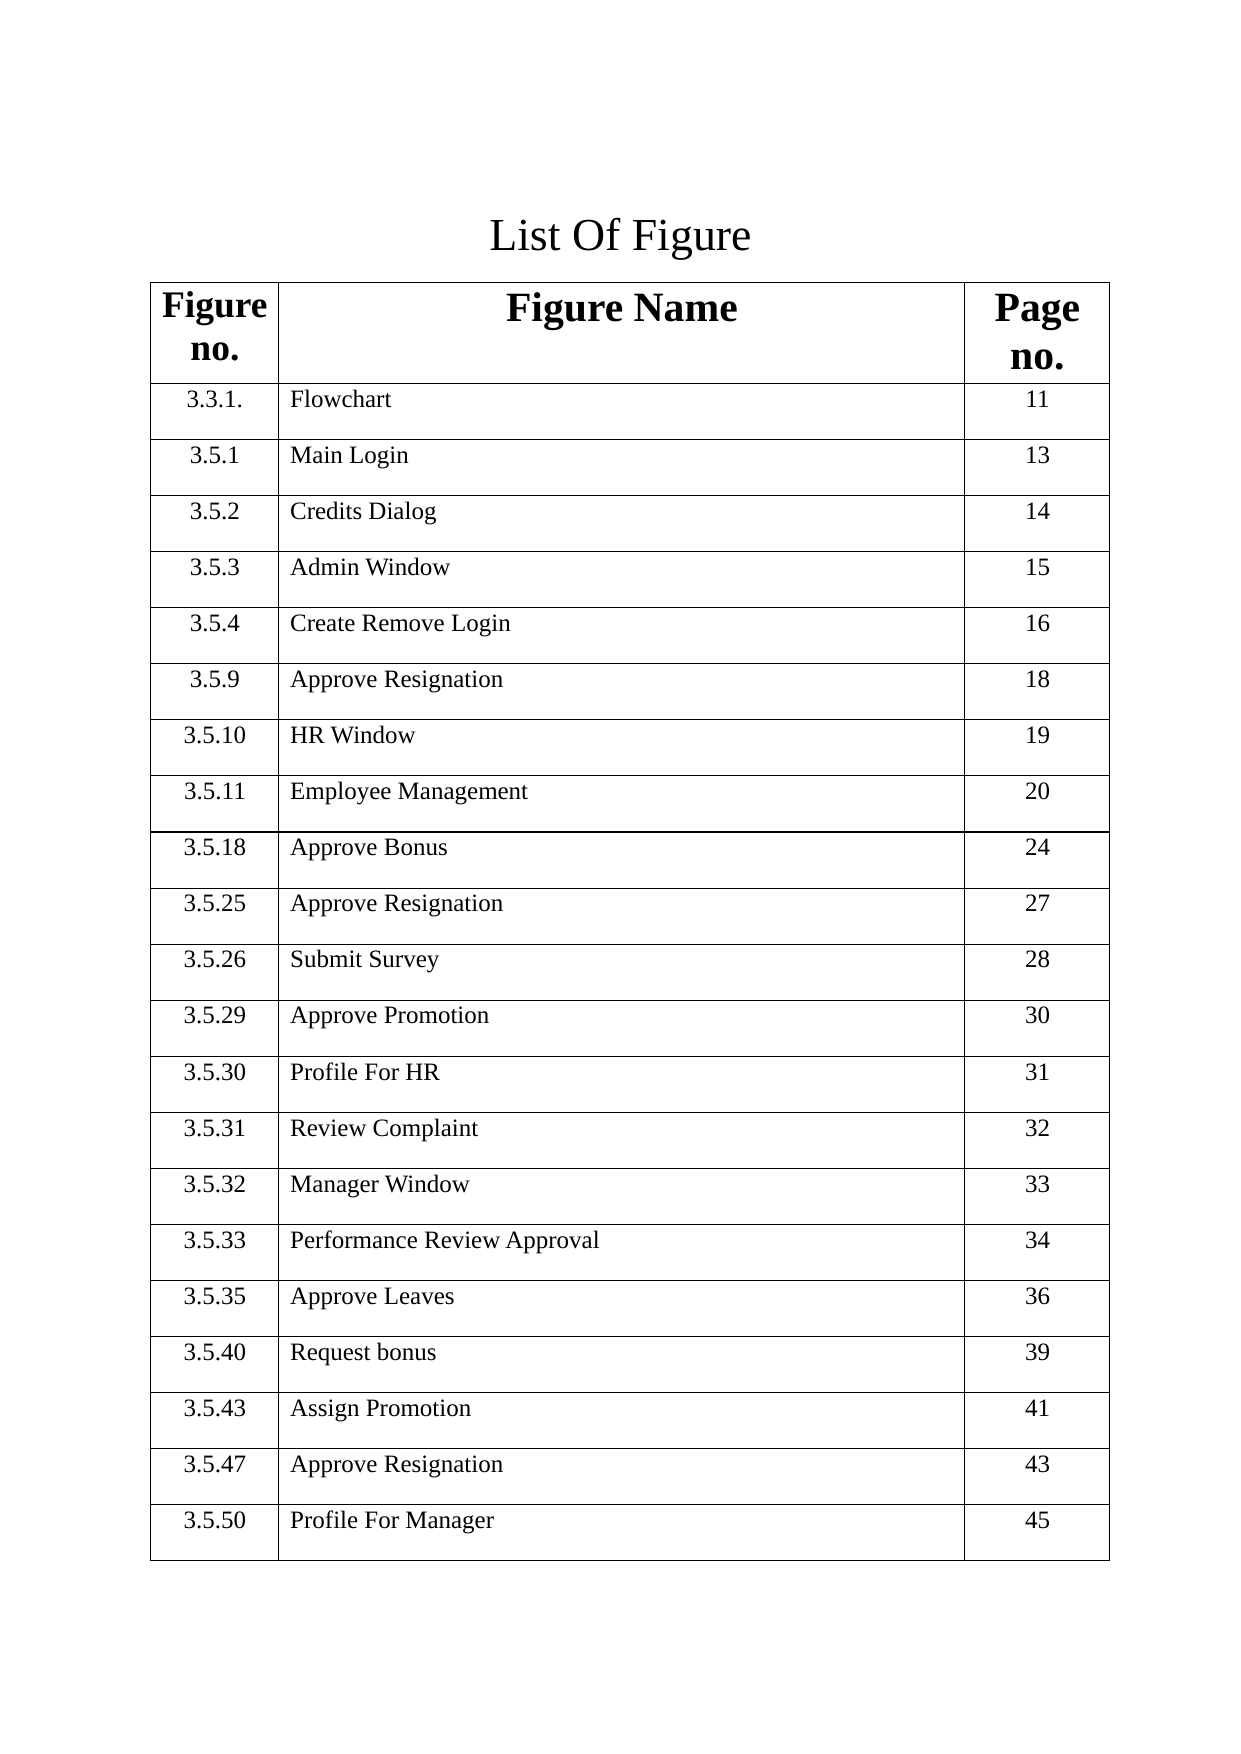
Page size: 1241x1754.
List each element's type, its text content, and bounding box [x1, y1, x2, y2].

table_cell 3.5.50 [151, 1505, 278, 1560]
table_cell 3.5.9 [151, 664, 278, 719]
table_cell Approve Bonus [279, 833, 964, 887]
table_cell 3.5.31 [151, 1113, 278, 1168]
table_cell 3.5.10 [151, 720, 278, 775]
table_cell 20 [965, 776, 1109, 831]
table_cell 41 [965, 1393, 1109, 1448]
table_cell 3.5.35 [151, 1281, 278, 1336]
table_cell Admin Window [279, 552, 964, 607]
table_cell 3.5.2 [151, 496, 278, 551]
table_cell 24 [965, 833, 1109, 887]
table_cell Employee Management [279, 776, 964, 831]
table_cell 45 [965, 1505, 1109, 1560]
table_header Page no. [965, 283, 1109, 383]
table_cell 3.5.1 [151, 440, 278, 495]
table_cell 14 [965, 496, 1109, 551]
table_cell 3.5.18 [151, 833, 278, 887]
table_cell 43 [965, 1449, 1109, 1504]
table_cell 15 [965, 552, 1109, 607]
table_cell 3.5.33 [151, 1225, 278, 1280]
table_cell HR Window [279, 720, 964, 775]
table_cell 32 [965, 1113, 1109, 1168]
table_cell Profile For HR [279, 1057, 964, 1112]
table_cell 3.5.40 [151, 1337, 278, 1392]
table_cell 27 [965, 889, 1109, 943]
table_cell 3.5.11 [151, 776, 278, 831]
table_cell 3.5.32 [151, 1169, 278, 1224]
table_cell 18 [965, 664, 1109, 719]
table_cell 34 [965, 1225, 1109, 1280]
table_cell Main Login [279, 440, 964, 495]
table_cell Approve Resignation [279, 1449, 964, 1504]
table_cell Assign Promotion [279, 1393, 964, 1448]
table_cell Approve Resignation [279, 889, 964, 943]
table_cell 11 [965, 384, 1109, 439]
table_header Figure Name [279, 283, 964, 383]
table_cell Profile For Manager [279, 1505, 964, 1560]
table_cell 3.5.3 [151, 552, 278, 607]
table_cell 30 [965, 1001, 1109, 1056]
table_cell 28 [965, 945, 1109, 999]
table_cell Manager Window [279, 1169, 964, 1224]
table_cell 3.5.26 [151, 945, 278, 999]
table_cell 3.5.47 [151, 1449, 278, 1504]
table_cell 33 [965, 1169, 1109, 1224]
table_cell 3.5.43 [151, 1393, 278, 1448]
table_cell 36 [965, 1281, 1109, 1336]
table_cell 39 [965, 1337, 1109, 1392]
table_cell Performance Review Approval [279, 1225, 964, 1280]
table_cell Credits Dialog [279, 496, 964, 551]
table_cell 3.5.4 [151, 608, 278, 663]
table_cell 3.3.1. [151, 384, 278, 439]
table_cell 19 [965, 720, 1109, 775]
table_cell 3.5.29 [151, 1001, 278, 1056]
table_header Figure no. [151, 283, 278, 383]
table_cell 3.5.25 [151, 889, 278, 943]
table_cell Submit Survey [279, 945, 964, 999]
table_cell Approve Promotion [279, 1001, 964, 1056]
table_cell Review Complaint [279, 1113, 964, 1168]
table_cell Approve Resignation [279, 664, 964, 719]
table_cell Approve Leaves [279, 1281, 964, 1336]
table_cell 3.5.30 [151, 1057, 278, 1112]
table_cell Request bonus [279, 1337, 964, 1392]
table_cell Flowchart [279, 384, 964, 439]
table_cell 16 [965, 608, 1109, 663]
text List Of Figure [150, 208, 1090, 261]
table_cell 13 [965, 440, 1109, 495]
table_cell 31 [965, 1057, 1109, 1112]
table_cell Create Remove Login [279, 608, 964, 663]
